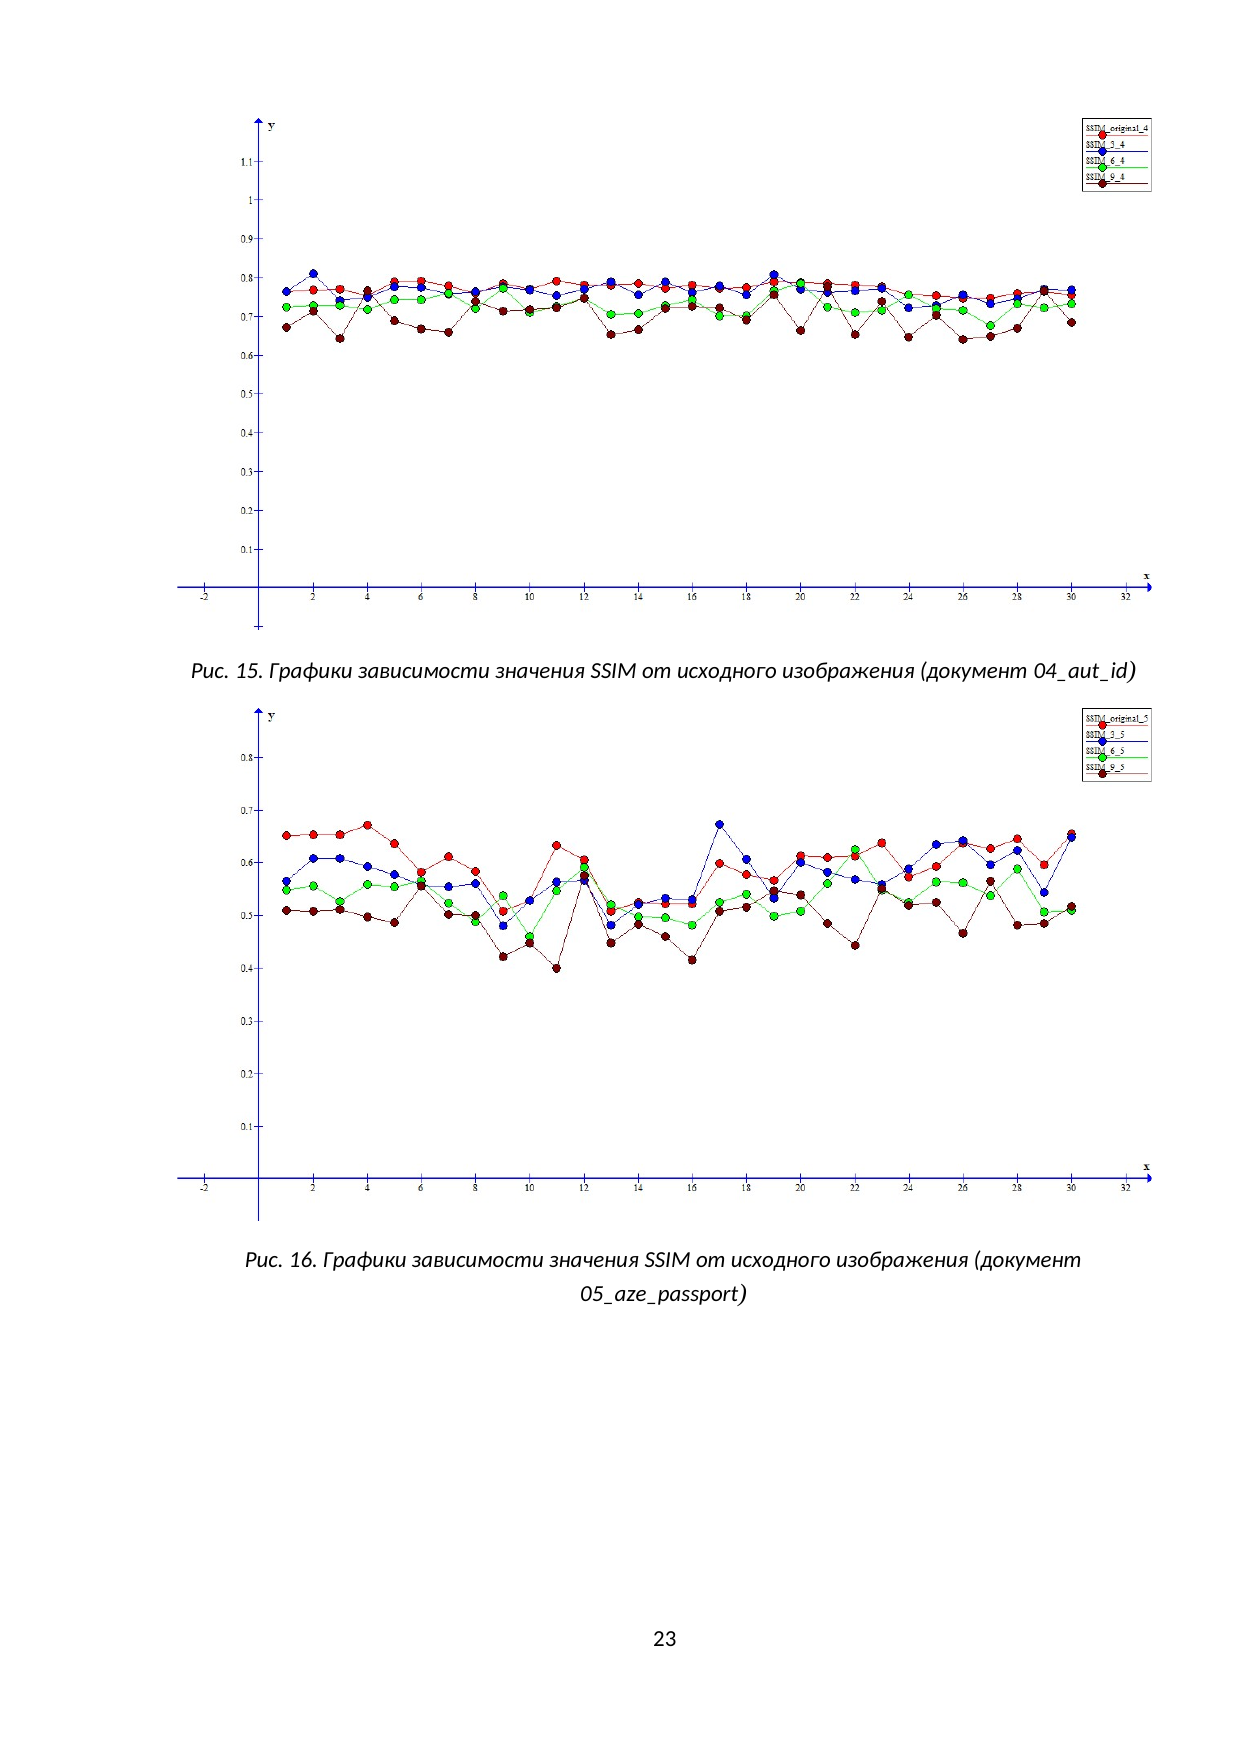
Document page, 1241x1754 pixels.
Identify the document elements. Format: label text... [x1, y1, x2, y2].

picture [177, 708, 1152, 1221]
picture [177, 118, 1152, 630]
text Рис. 16. Графики зависимости значения SSIM от исходного изображения (документ 05_aze_passport) [177, 1245, 1152, 1307]
text Рис. 15. Графики зависимости значения SSIM от исходного изображения (документ 04_aut_id) [177, 655, 1152, 684]
